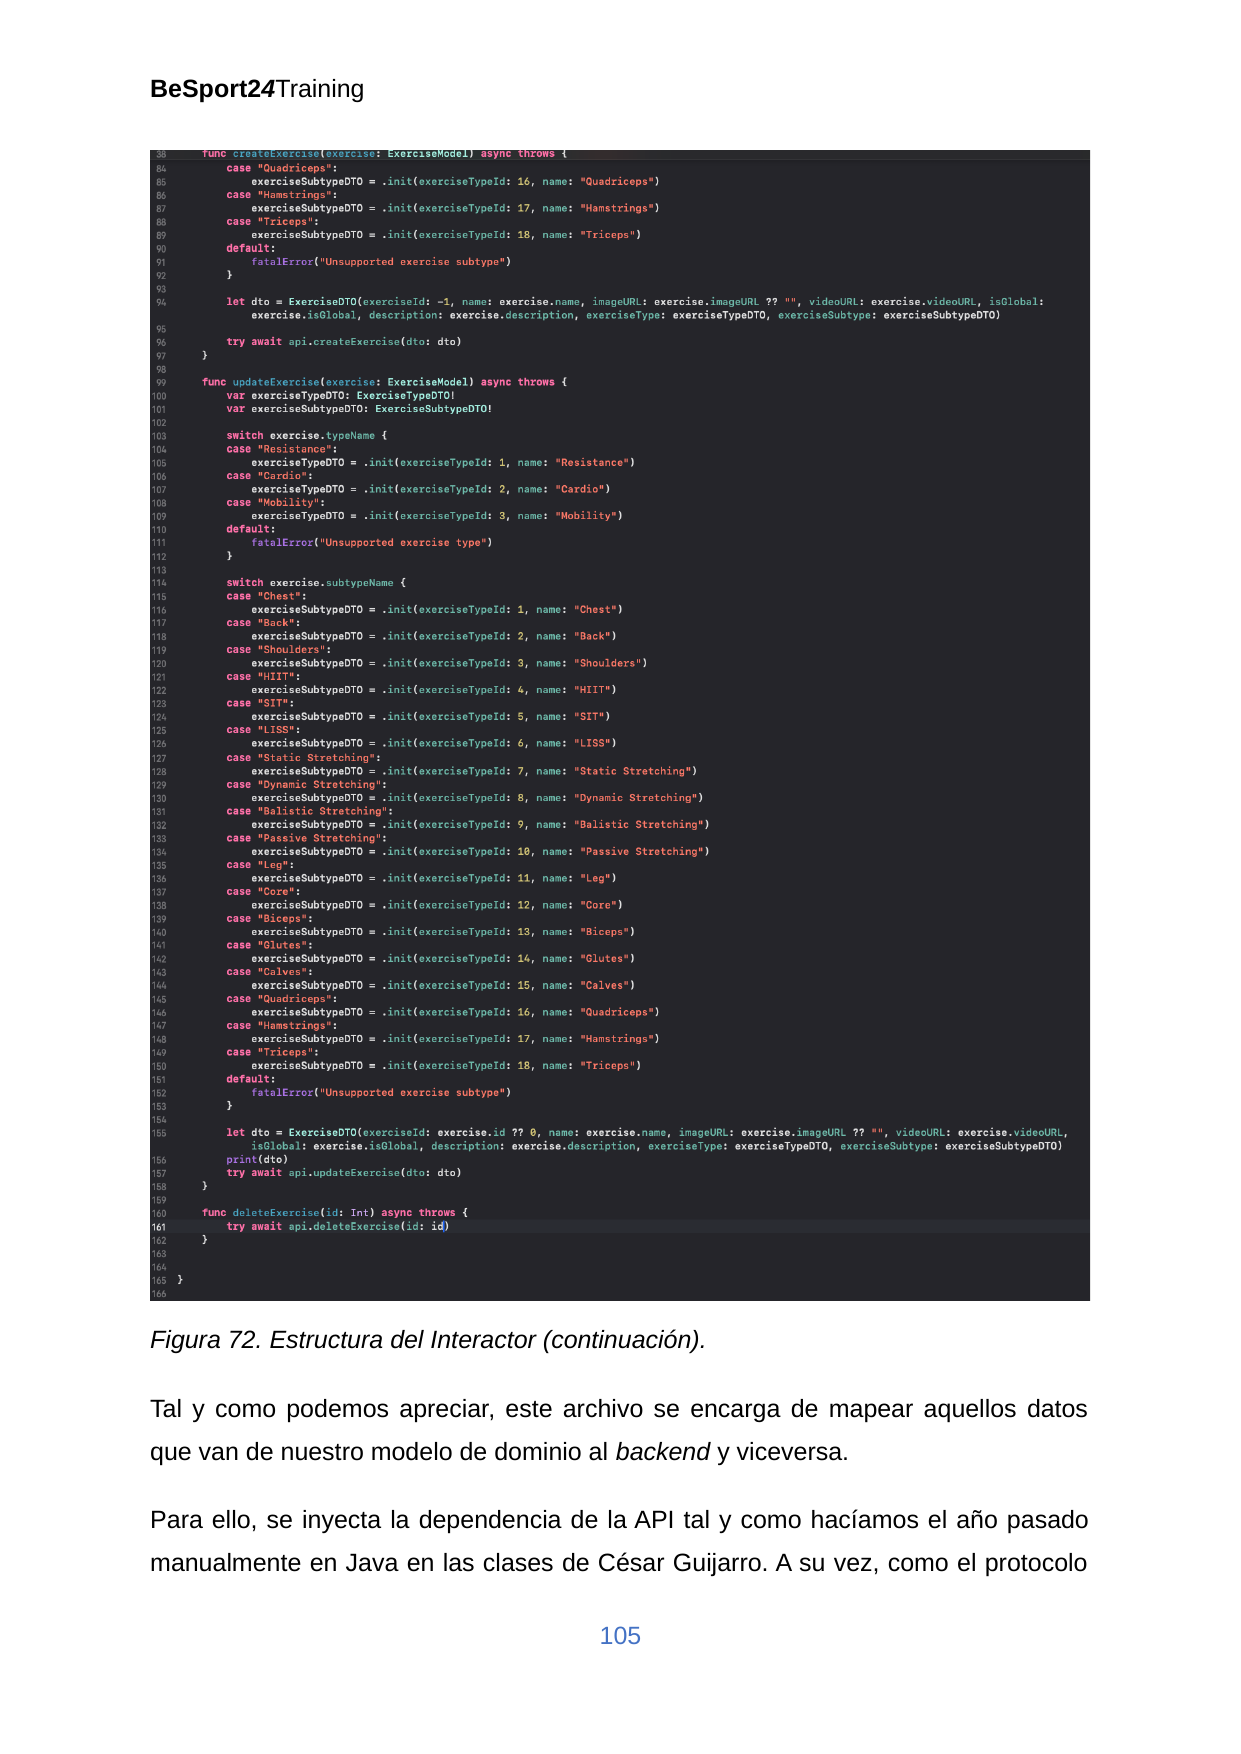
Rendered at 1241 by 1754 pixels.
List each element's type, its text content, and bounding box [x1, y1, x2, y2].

text Figura 72. Estructura del Interactor (continuación). [150, 1326, 1090, 1354]
text Tal y como podemos apreciar, este archivo se encarga de mapear aquellos datos que van de nuestro modelo de dominio al backend y viceversa. [150, 1394, 1090, 1466]
picture [150, 150, 1091, 1301]
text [150, 1505, 1090, 1577]
